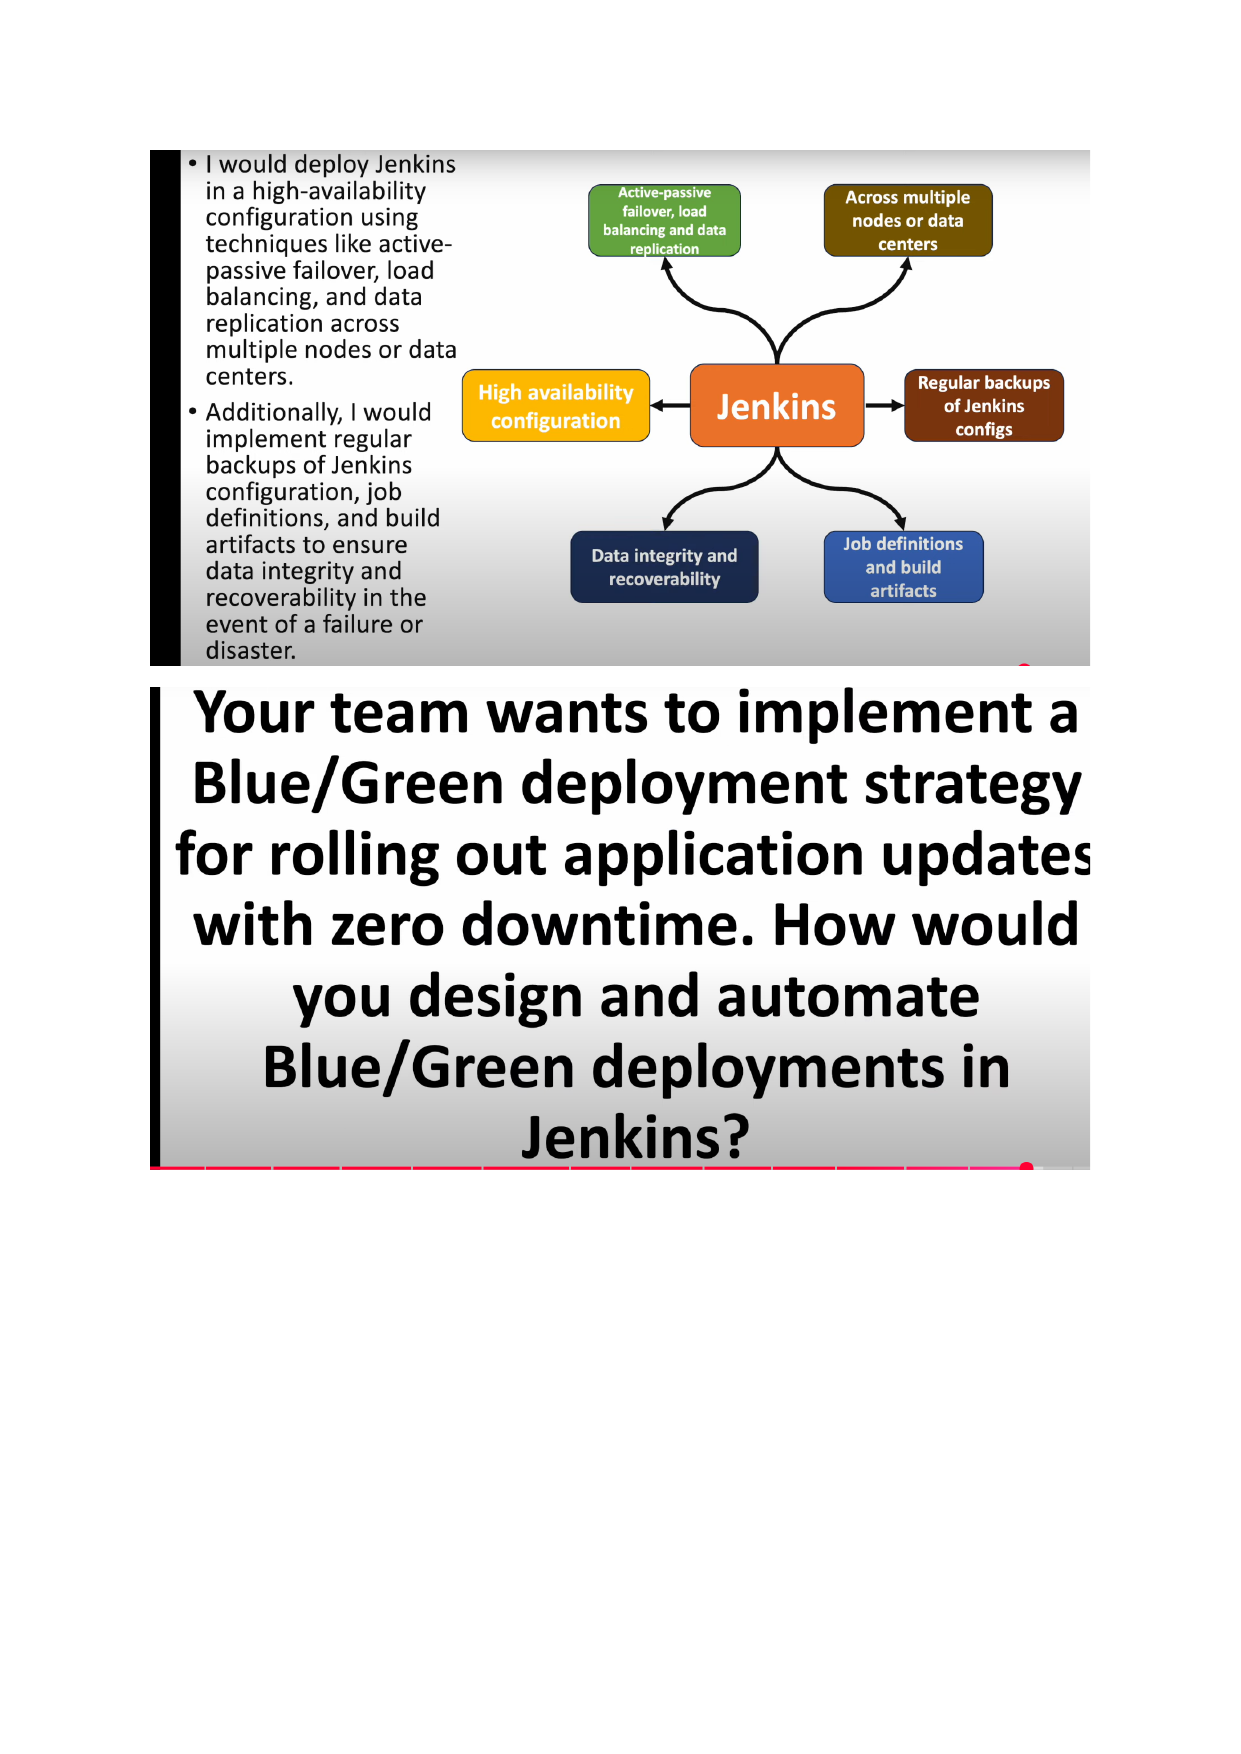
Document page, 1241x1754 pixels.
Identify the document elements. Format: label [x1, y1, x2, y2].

picture [150, 687, 1091, 1170]
picture [150, 150, 1091, 666]
